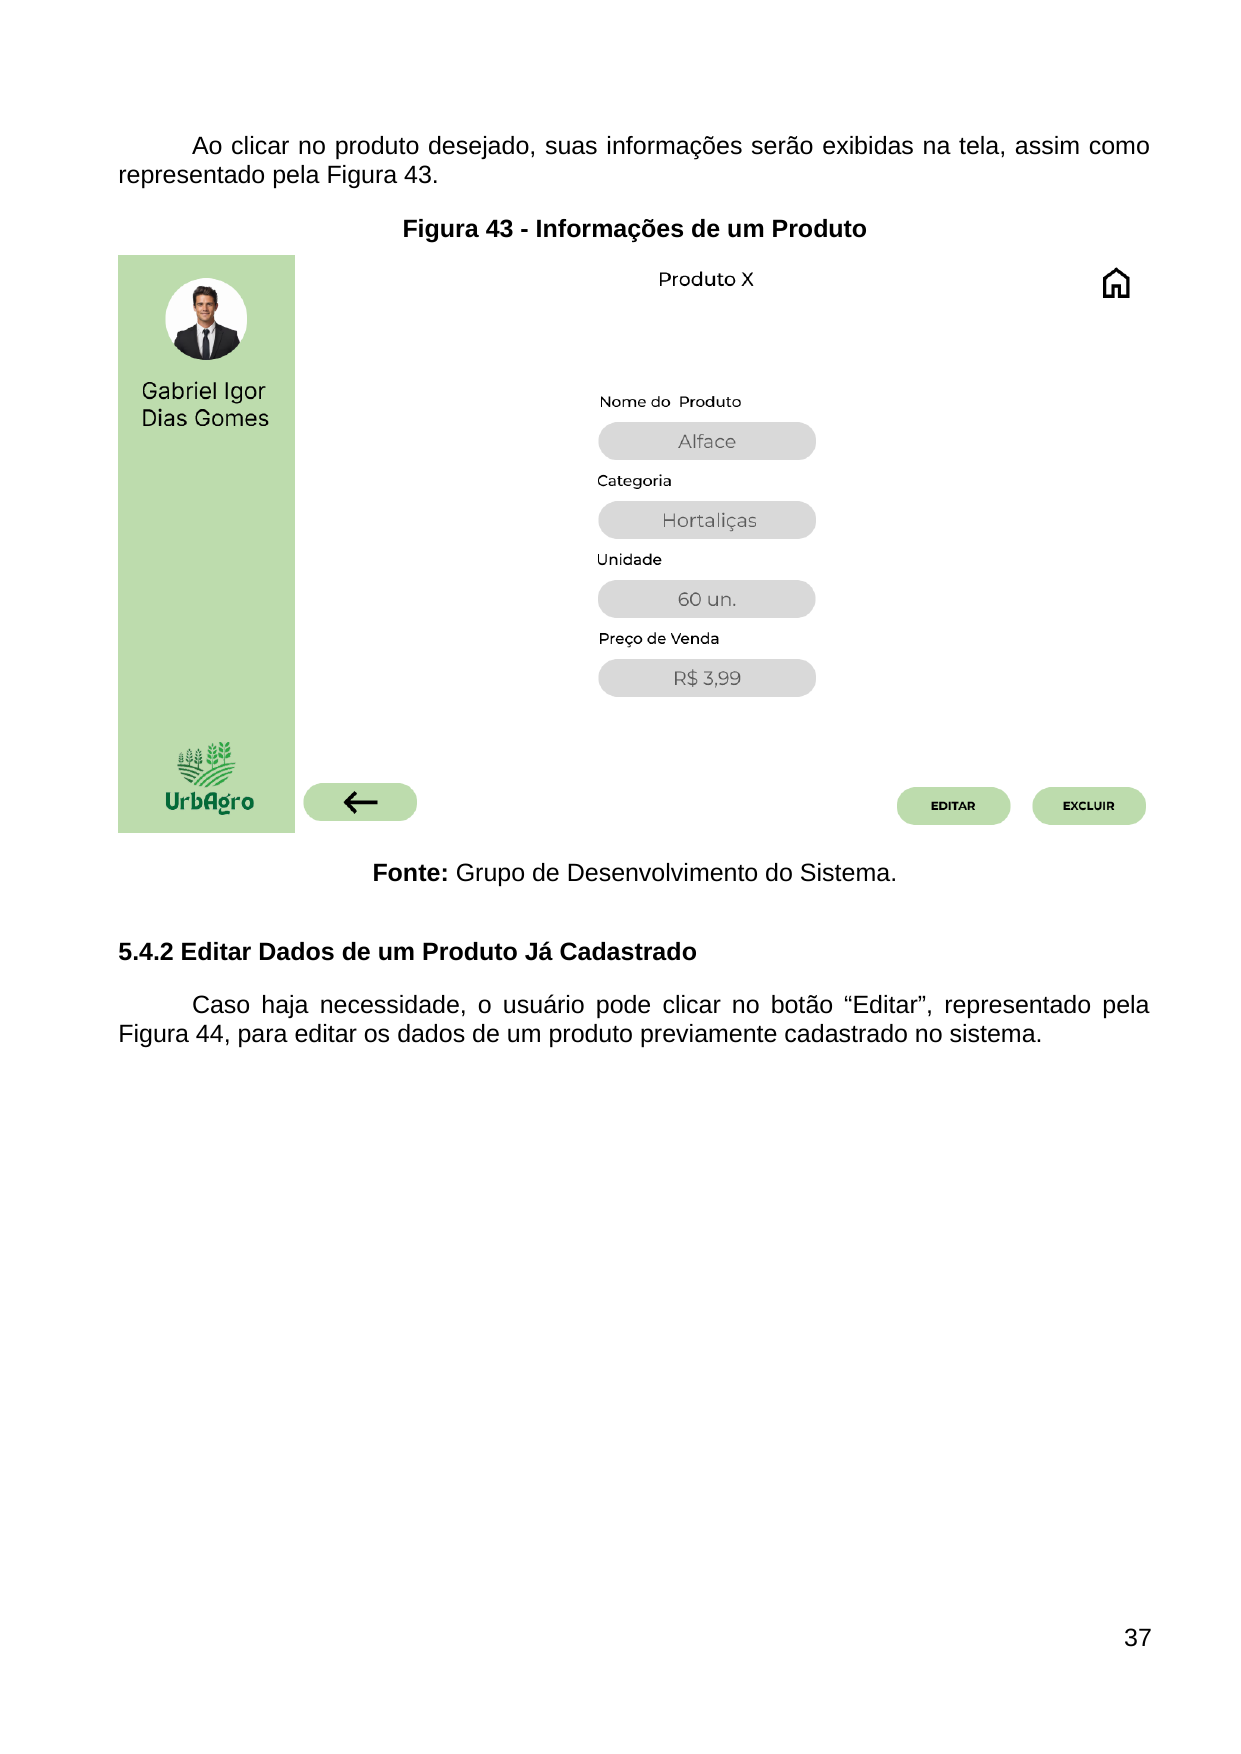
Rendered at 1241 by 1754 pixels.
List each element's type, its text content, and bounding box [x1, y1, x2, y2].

subtitle 5.4.2 Editar Dados de um Produto Já Cadastrado [118, 937, 1152, 965]
text Ao clicar no produto desejado, suas informações serão exibidas na tela, assim como representado pela Figura 43. [118, 131, 1152, 189]
text Figura 43 - Informações de um Produto [118, 214, 1152, 243]
text Caso haja necessidade, o usuário pode clicar no botão “Editar”, representado pela Figura 44, para editar os dados de um produto previamente cadastrado no sistema. [118, 990, 1152, 1048]
text Fonte: Grupo de Desenvolvimento do Sistema. [118, 858, 1152, 887]
picture [118, 255, 1152, 833]
